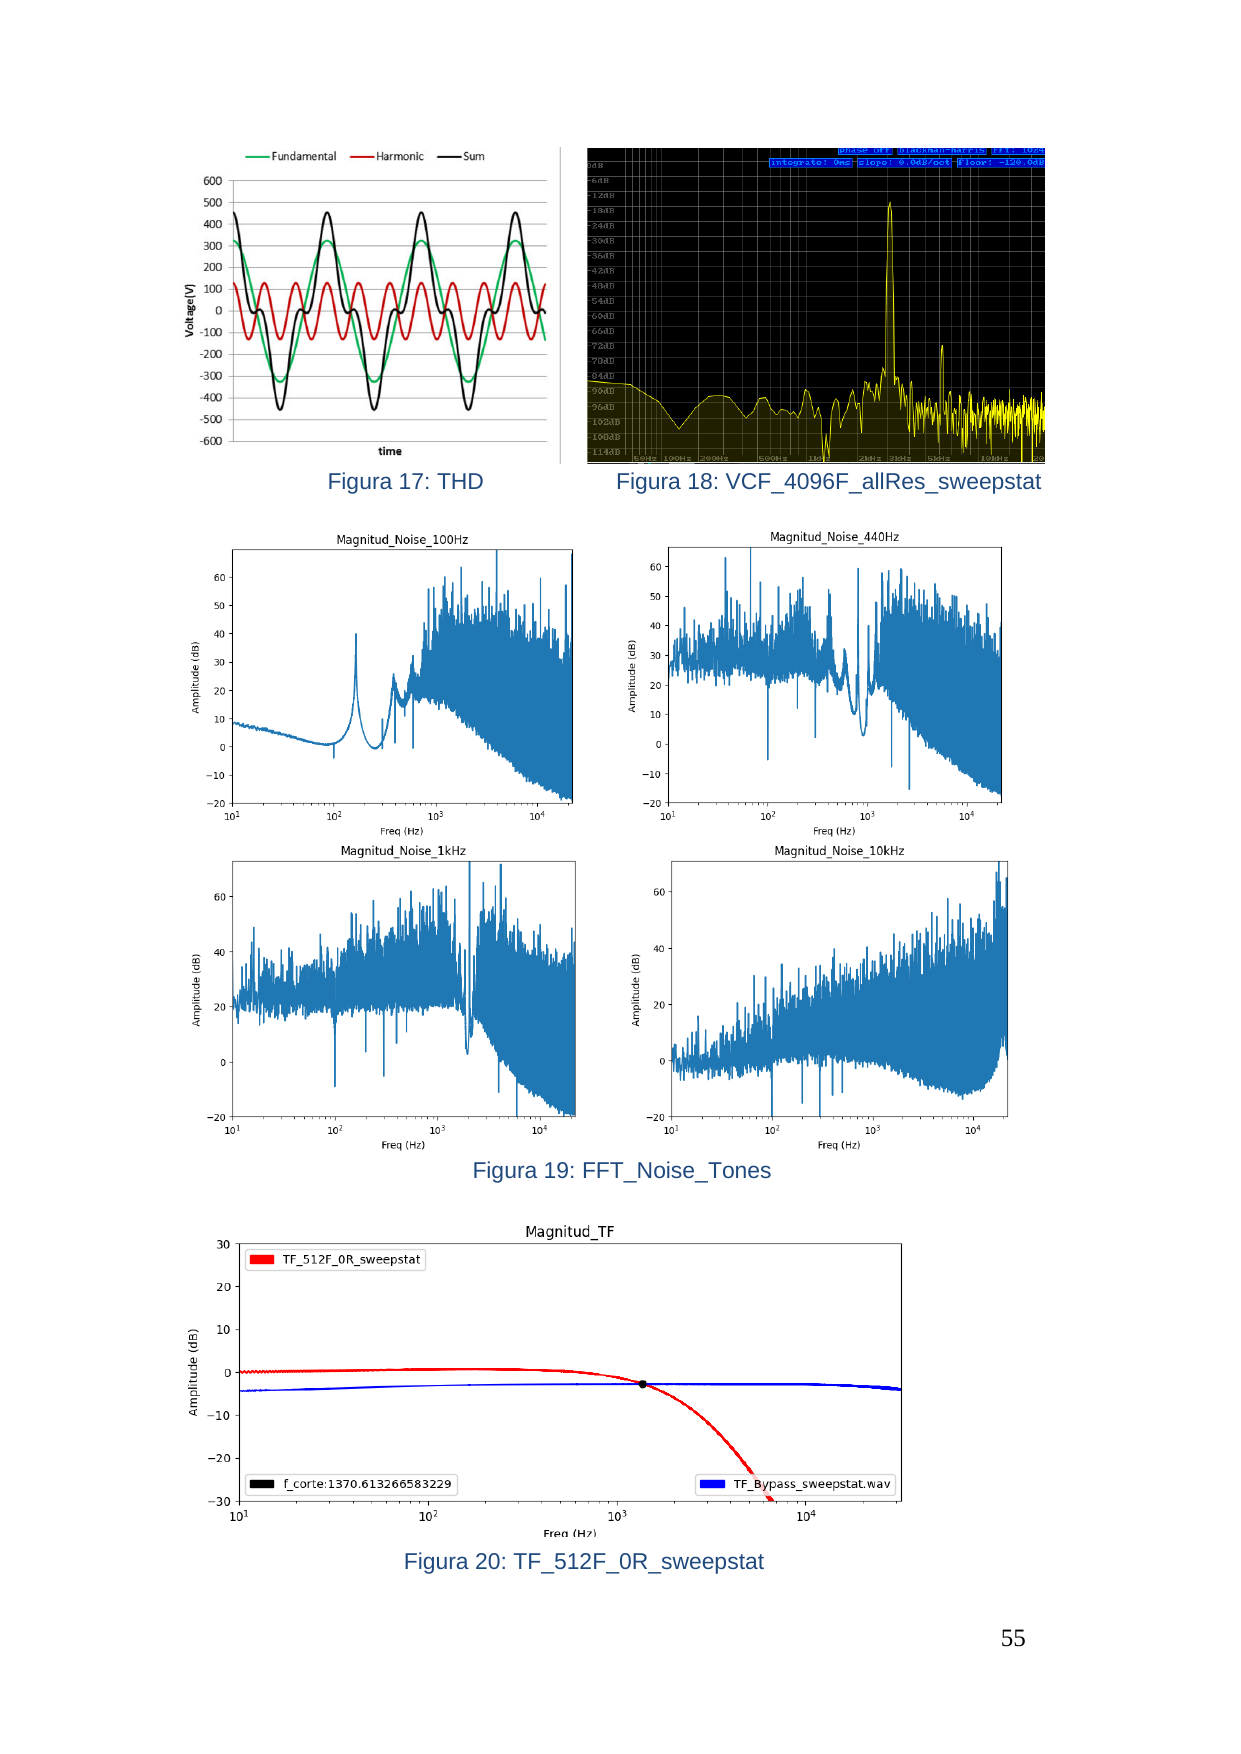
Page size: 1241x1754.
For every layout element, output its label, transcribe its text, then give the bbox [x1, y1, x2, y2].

text Figura 20: TF_512F_0R_sweepstat [177, 1548, 1063, 1575]
picture [177, 1217, 909, 1537]
text Figura 19: FFT_Noise_Tones [177, 1157, 1063, 1183]
picture [177, 147, 562, 464]
picture [587, 148, 1045, 464]
text Figura 17: THD Figura 18: VCF_4096F_allRes_sweepstat [177, 468, 1063, 494]
picture [177, 842, 1049, 1153]
picture [177, 520, 1043, 839]
